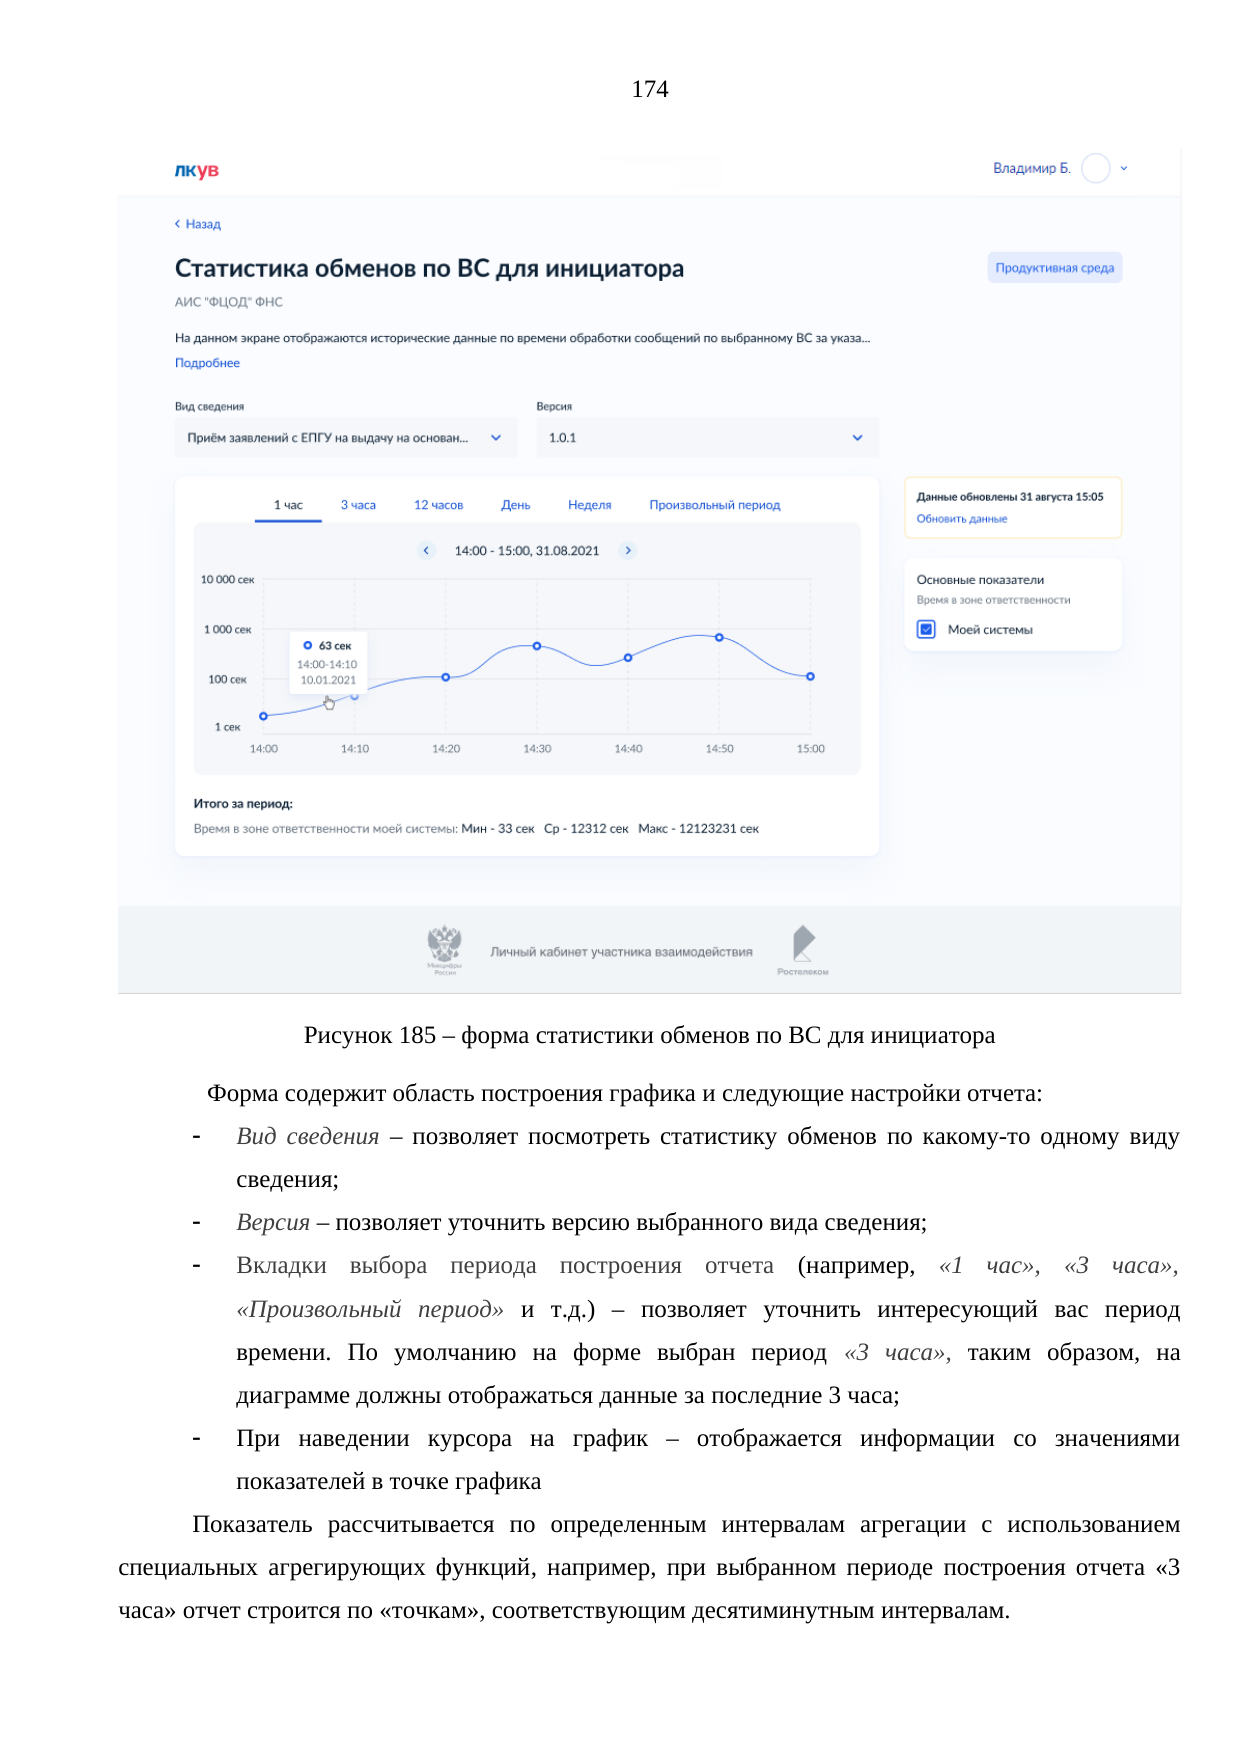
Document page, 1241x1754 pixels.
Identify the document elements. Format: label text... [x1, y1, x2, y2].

text Версия – позволяет уточнить версию выбранного вида сведения; [192, 1207, 1181, 1236]
text Показатель рассчитывается по определенным интервалам агрегации с использованием специальных агрегирующих функций, например, при выбранном периоде построения отчета «3 часа» отчет строится по «точкам», соответствующим десятиминутным интервалам. [118, 1509, 1181, 1624]
text Форма содержит область построения графика и следующие настройки отчета: [118, 1078, 1181, 1107]
text Вкладки выбора периода построения отчета (например, «1 час», «3 часа», «Произвольный период» и т.д.) – позволяет уточнить интересующий вас период времени. По умолчанию на форме выбран период «3 часа», таким образом, на диаграмме должны отображаться данные за последние 3 часа; [192, 1251, 1181, 1409]
picture [118, 147, 1182, 994]
text При наведении курсора на график – отображается информации со значениями показателей в точке графика [192, 1423, 1181, 1495]
text Вид сведения – позволяет посмотреть статистику обменов по какому-то одному виду сведения; [192, 1121, 1181, 1193]
